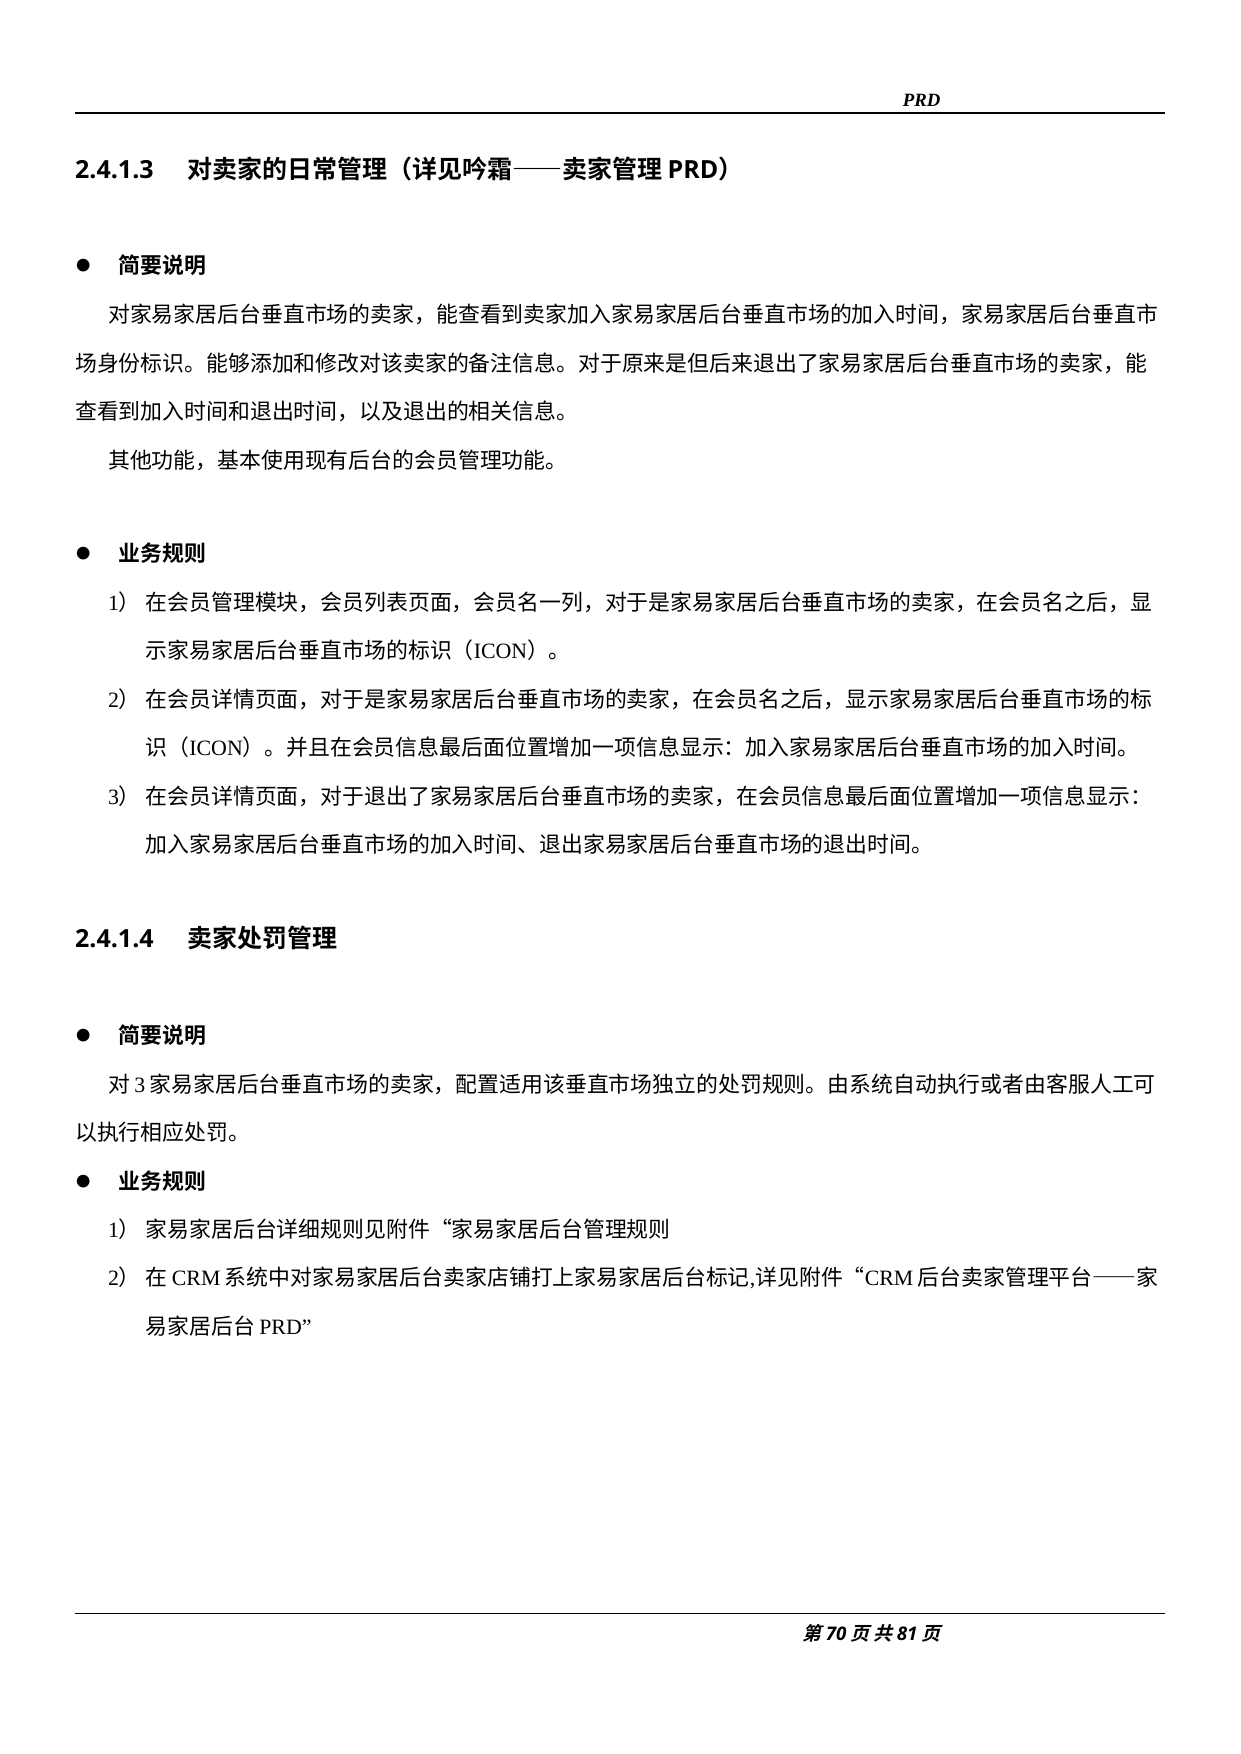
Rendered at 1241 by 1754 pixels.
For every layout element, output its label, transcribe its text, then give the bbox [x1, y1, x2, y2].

list 在会员详情页面，对于退出了家易家居后台垂直市场的卖家，在会员信息最后面位置增加一项信息显示：加入家易家居后台垂直市场的加入时间、退出家易家居后台垂直市场的退出时间。 [108, 778, 1165, 859]
subtitle 对卖家的日常管理（详见吟霜——卖家管理PRD） [75, 135, 1165, 200]
list 业务规则 [75, 1163, 1165, 1196]
list 业务规则 [75, 536, 1165, 568]
list 在CRM系统中对家易家居后台卖家店铺打上家易家居后台标记,详见附件“CRM后台卖家管理平台——家易家居后台PRD” [108, 1260, 1165, 1341]
text 其他功能，基本使用现有后台的会员管理功能。 [75, 442, 1165, 475]
list 简要说明 [75, 248, 1165, 281]
list 在会员详情页面，对于是家易家居后台垂直市场的卖家，在会员名之后，显示家易家居后台垂直市场的标识（ICON）。并且在会员信息最后面位置增加一项信息显示：加入家易家居后台垂直市场的加入时间。 [108, 681, 1165, 762]
subtitle 卖家处罚管理 [75, 904, 1165, 969]
list 家易家居后台详细规则见附件“家易家居后台管理规则 [108, 1212, 1165, 1244]
list 在会员管理模块，会员列表页面，会员名一列，对于是家易家居后台垂直市场的卖家，在会员名之后，显示家易家居后台垂直市场的标识（ICON）。 [108, 584, 1165, 665]
text 对3家易家居后台垂直市场的卖家，配置适用该垂直市场独立的处罚规则。由系统自动执行或者由客服人工可以执行相应处罚。 [75, 1066, 1165, 1147]
list 简要说明 [75, 1018, 1165, 1050]
text 对家易家居后台垂直市场的卖家，能查看到卖家加入家易家居后台垂直市场的加入时间，家易家居后台垂直市场身份标识。能够添加和修改对该卖家的备注信息。对于原来是但后来退出了家易家居后台垂直市场的卖家，能查看到加入时间和退出时间，以及退出的相关信息。 [75, 296, 1165, 426]
